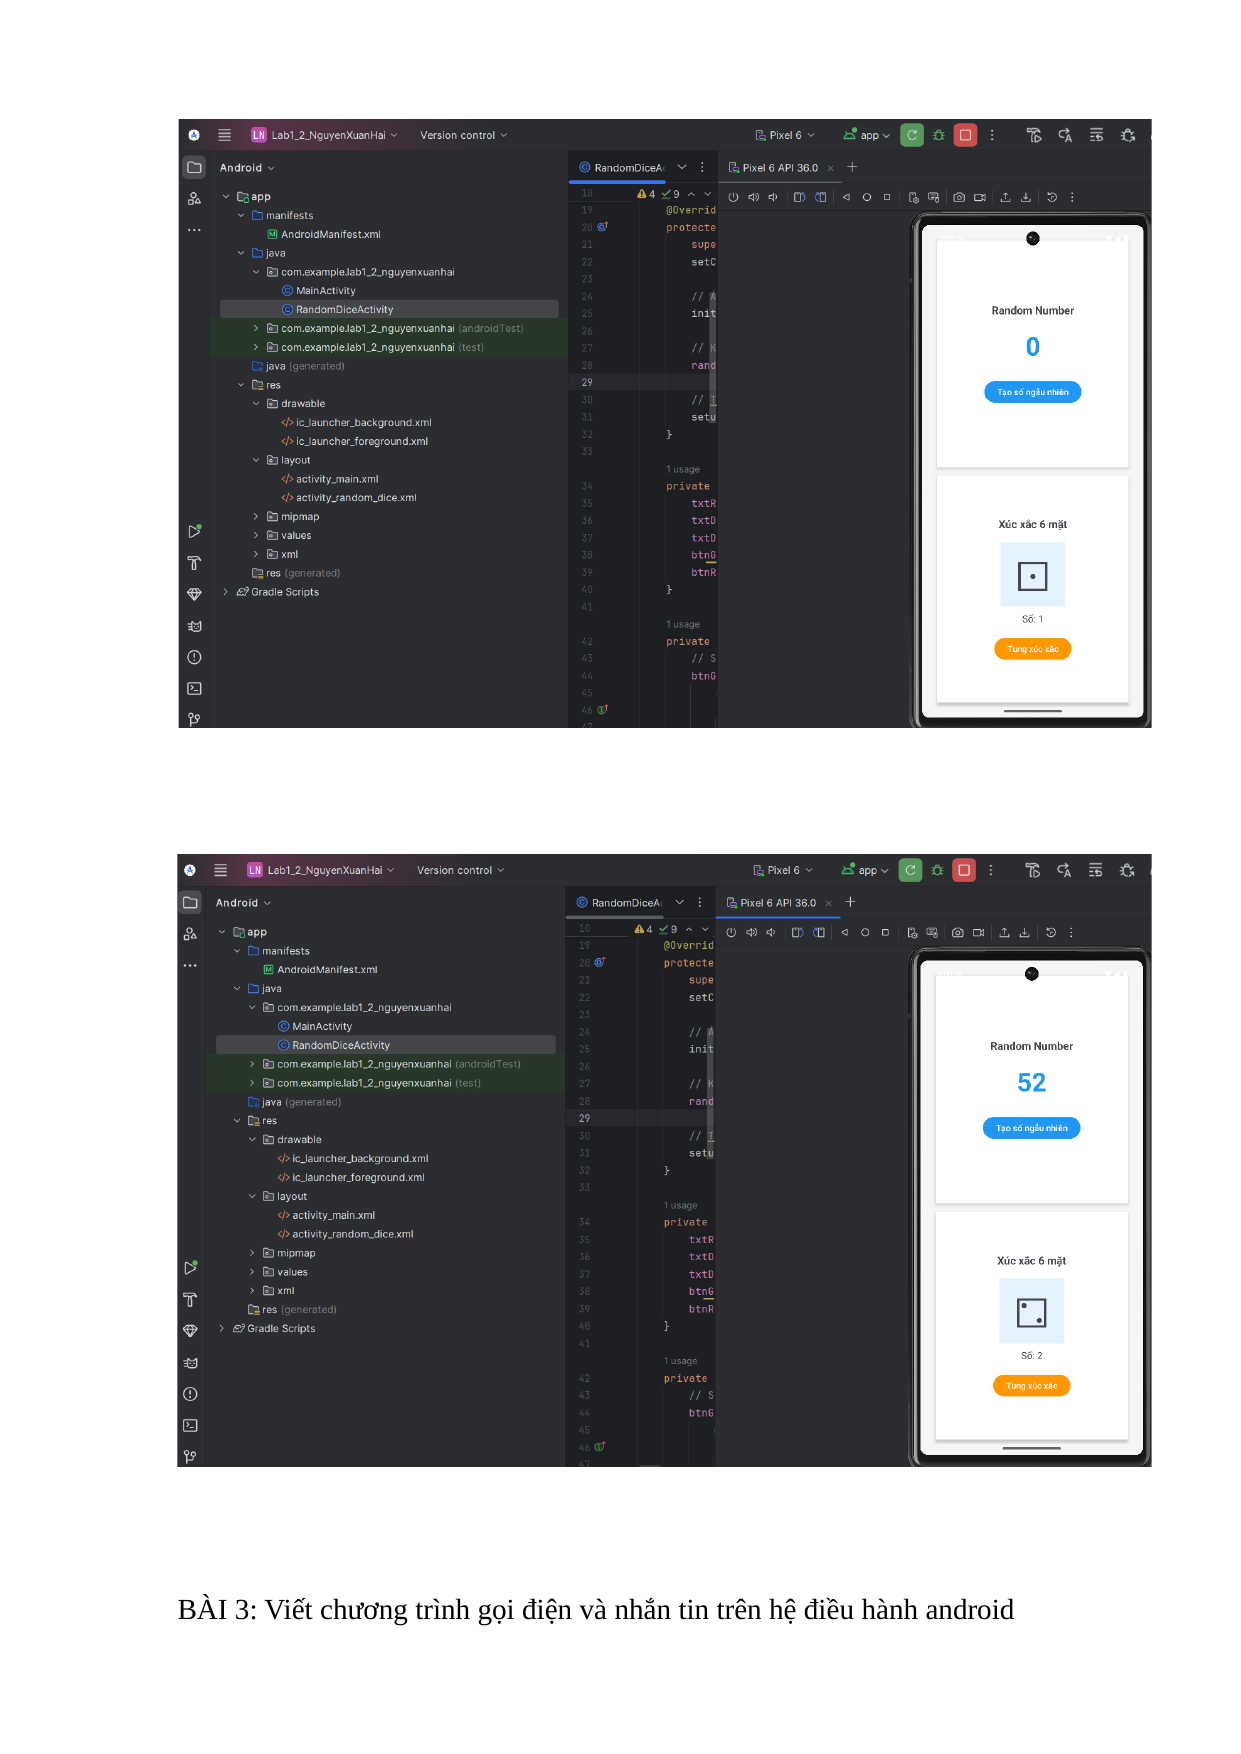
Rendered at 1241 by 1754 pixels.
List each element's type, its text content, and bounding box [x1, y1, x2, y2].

picture [178, 119, 1152, 728]
text BÀI 3: Viết chương trình gọi điện và nhắn tin trên hệ điều hành android [177, 1592, 1152, 1626]
table_cell [177, 118, 1152, 749]
picture [177, 854, 1152, 1467]
